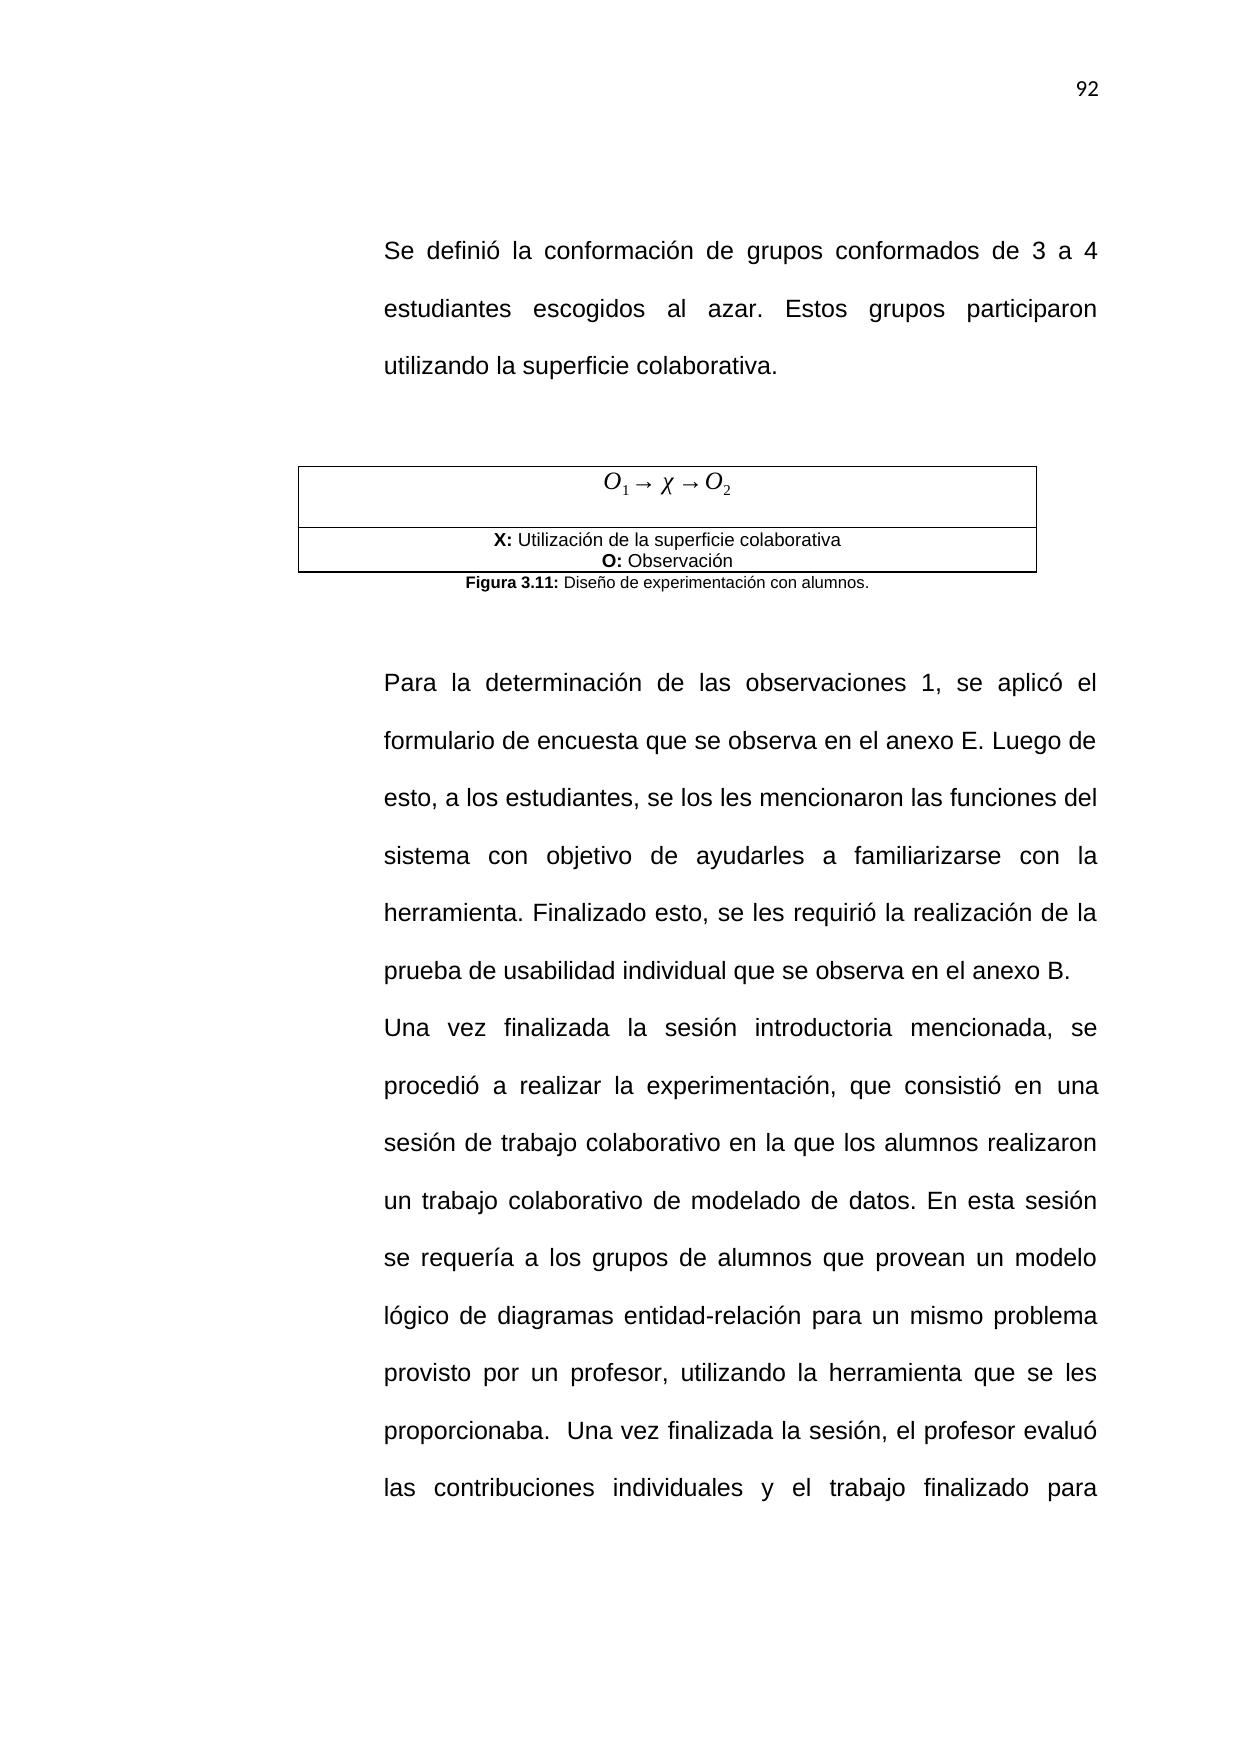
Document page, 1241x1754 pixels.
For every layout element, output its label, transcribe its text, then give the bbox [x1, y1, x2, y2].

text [384, 1013, 1098, 1502]
table_cell X: Utilización de la superficie colaborativa O: Observación [299, 528, 1036, 571]
table_cell Figura 3.11: Diseño de experimentación con alumnos. [299, 573, 1036, 668]
text Para la determinación de las observaciones 1, se aplicó el formulario de encuesta que se observa en el anexo E. Luego de esto, a los estudiantes, se los les mencionaron las funciones del sistema con objetivo de ayudarles a familiarizarse con la herramienta. Finalizado esto, se les requirió la realización de la prueba de usabilidad individual que se observa en el anexo B. [384, 668, 1098, 984]
table_header [299, 467, 1036, 527]
text Se definió la conformación de grupos conformados de 3 a 4 estudiantes escogidos al azar. Estos grupos participaron utilizando la superficie colaborativa. [384, 236, 1098, 380]
